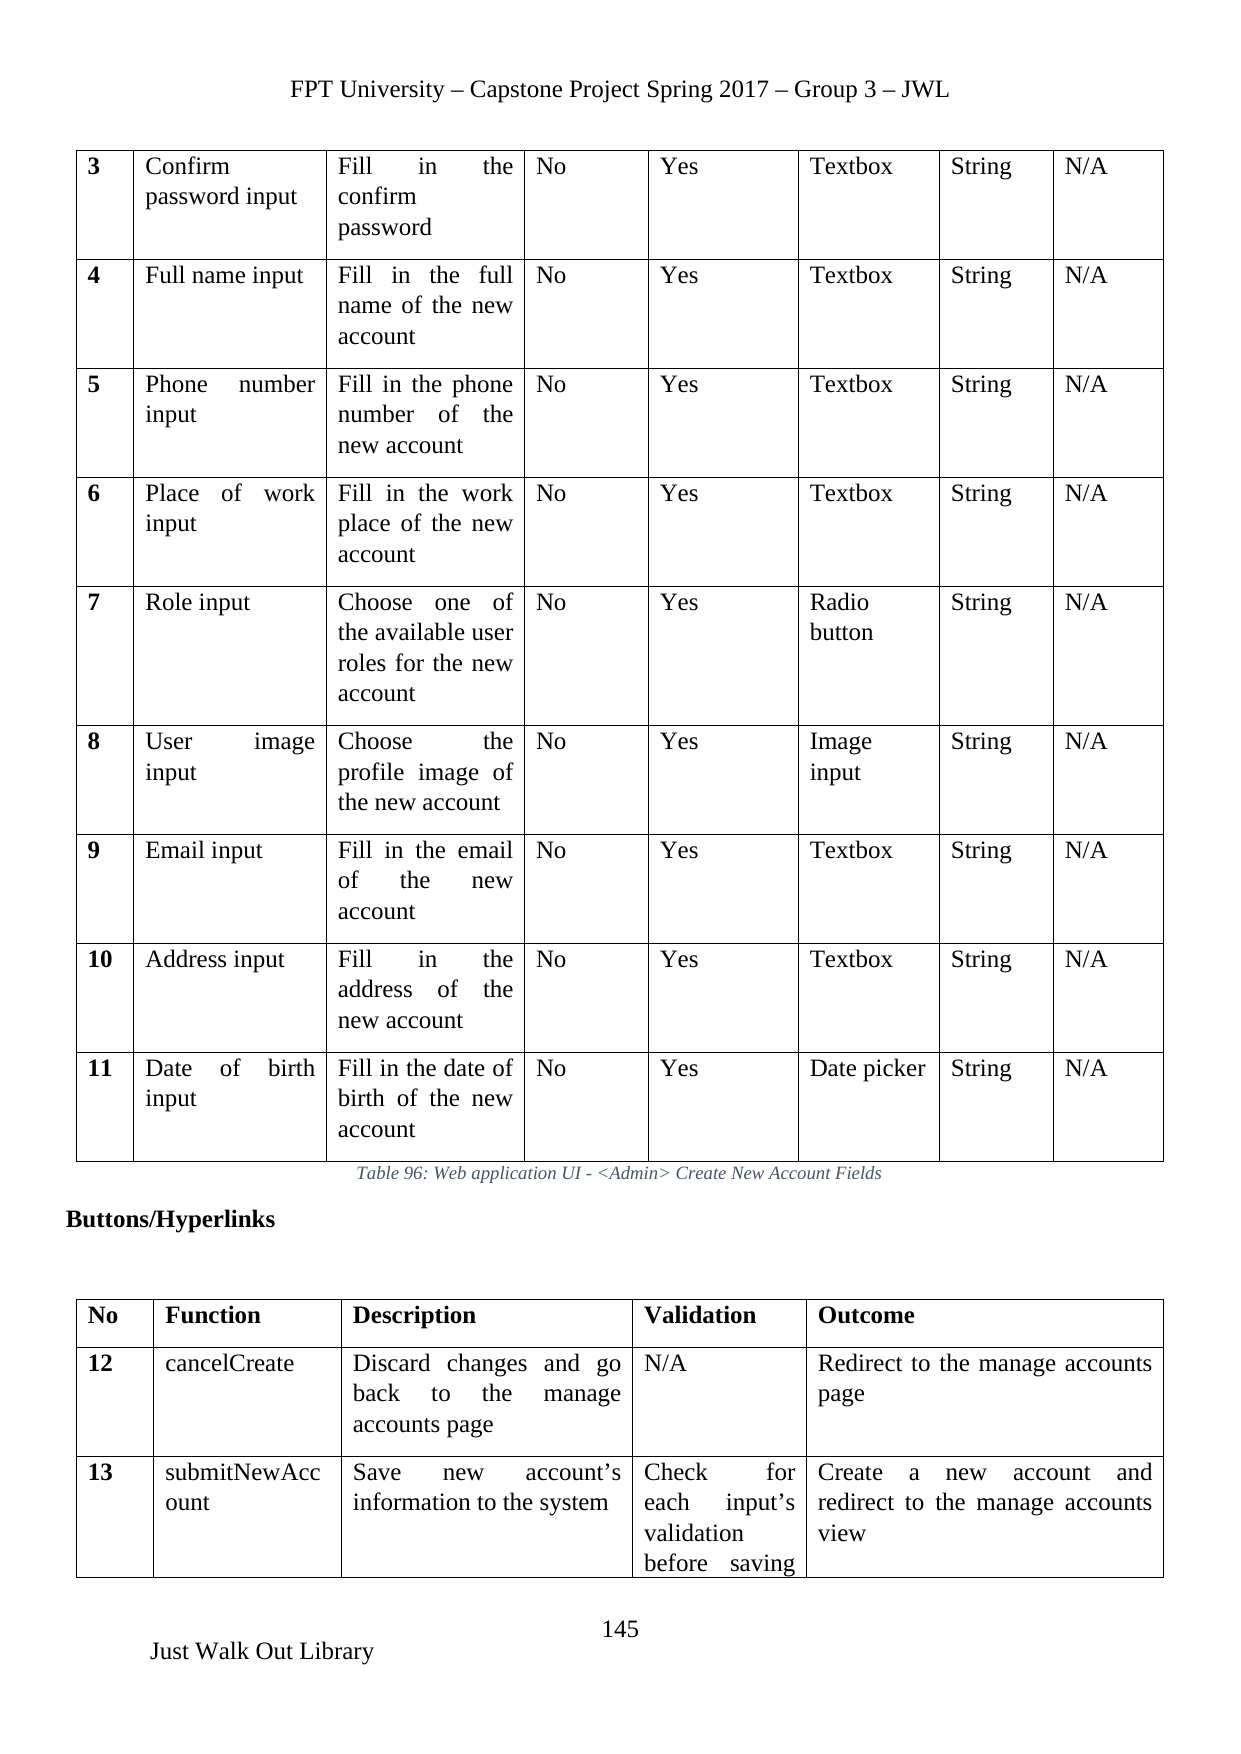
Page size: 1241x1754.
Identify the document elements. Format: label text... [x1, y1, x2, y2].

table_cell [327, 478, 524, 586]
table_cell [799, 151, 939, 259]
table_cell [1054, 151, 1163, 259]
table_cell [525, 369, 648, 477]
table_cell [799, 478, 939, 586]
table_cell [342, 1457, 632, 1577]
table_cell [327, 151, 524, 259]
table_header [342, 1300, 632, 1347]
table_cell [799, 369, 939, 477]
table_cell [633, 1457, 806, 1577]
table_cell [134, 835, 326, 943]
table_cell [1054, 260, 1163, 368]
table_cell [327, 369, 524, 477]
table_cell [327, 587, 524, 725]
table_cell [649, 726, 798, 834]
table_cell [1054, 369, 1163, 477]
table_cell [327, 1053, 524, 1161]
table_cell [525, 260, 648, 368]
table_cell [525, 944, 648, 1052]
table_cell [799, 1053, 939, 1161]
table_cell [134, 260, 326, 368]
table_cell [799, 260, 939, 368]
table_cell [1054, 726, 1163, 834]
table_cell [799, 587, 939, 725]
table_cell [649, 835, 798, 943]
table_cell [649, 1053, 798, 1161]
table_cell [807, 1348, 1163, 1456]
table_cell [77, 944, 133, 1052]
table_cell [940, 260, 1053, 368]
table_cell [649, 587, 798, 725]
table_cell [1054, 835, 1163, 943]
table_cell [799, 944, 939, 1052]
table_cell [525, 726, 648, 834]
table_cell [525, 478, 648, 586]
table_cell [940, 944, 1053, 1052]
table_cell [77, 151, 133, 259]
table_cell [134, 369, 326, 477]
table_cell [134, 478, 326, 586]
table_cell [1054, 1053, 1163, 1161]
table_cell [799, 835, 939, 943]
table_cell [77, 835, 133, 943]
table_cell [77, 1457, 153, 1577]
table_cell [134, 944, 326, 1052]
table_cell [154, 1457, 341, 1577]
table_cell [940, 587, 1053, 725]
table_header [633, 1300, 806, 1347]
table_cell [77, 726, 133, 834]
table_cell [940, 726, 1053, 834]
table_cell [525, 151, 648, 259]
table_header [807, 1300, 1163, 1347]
text Buttons/Hyperlinks [66, 1204, 1090, 1233]
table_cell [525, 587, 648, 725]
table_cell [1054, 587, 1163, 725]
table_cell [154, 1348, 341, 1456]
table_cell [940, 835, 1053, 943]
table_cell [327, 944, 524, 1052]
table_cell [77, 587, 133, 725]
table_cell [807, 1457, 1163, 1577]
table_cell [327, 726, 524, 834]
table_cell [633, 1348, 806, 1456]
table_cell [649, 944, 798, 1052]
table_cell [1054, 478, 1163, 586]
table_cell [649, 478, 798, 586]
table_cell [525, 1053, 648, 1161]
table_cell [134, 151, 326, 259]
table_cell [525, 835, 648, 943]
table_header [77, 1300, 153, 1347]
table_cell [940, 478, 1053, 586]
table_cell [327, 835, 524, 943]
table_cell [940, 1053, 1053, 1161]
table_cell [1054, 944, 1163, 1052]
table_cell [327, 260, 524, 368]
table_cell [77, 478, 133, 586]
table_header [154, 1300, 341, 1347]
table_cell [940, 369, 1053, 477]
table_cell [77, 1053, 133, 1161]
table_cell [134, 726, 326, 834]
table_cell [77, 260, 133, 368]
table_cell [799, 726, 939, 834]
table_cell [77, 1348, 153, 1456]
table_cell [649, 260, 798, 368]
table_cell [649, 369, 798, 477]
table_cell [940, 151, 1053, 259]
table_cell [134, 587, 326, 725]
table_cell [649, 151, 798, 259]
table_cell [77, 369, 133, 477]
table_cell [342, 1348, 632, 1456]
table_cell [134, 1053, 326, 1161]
text Table 96: Web application UI - <Admin> Create New Account Fields [150, 1162, 1090, 1184]
